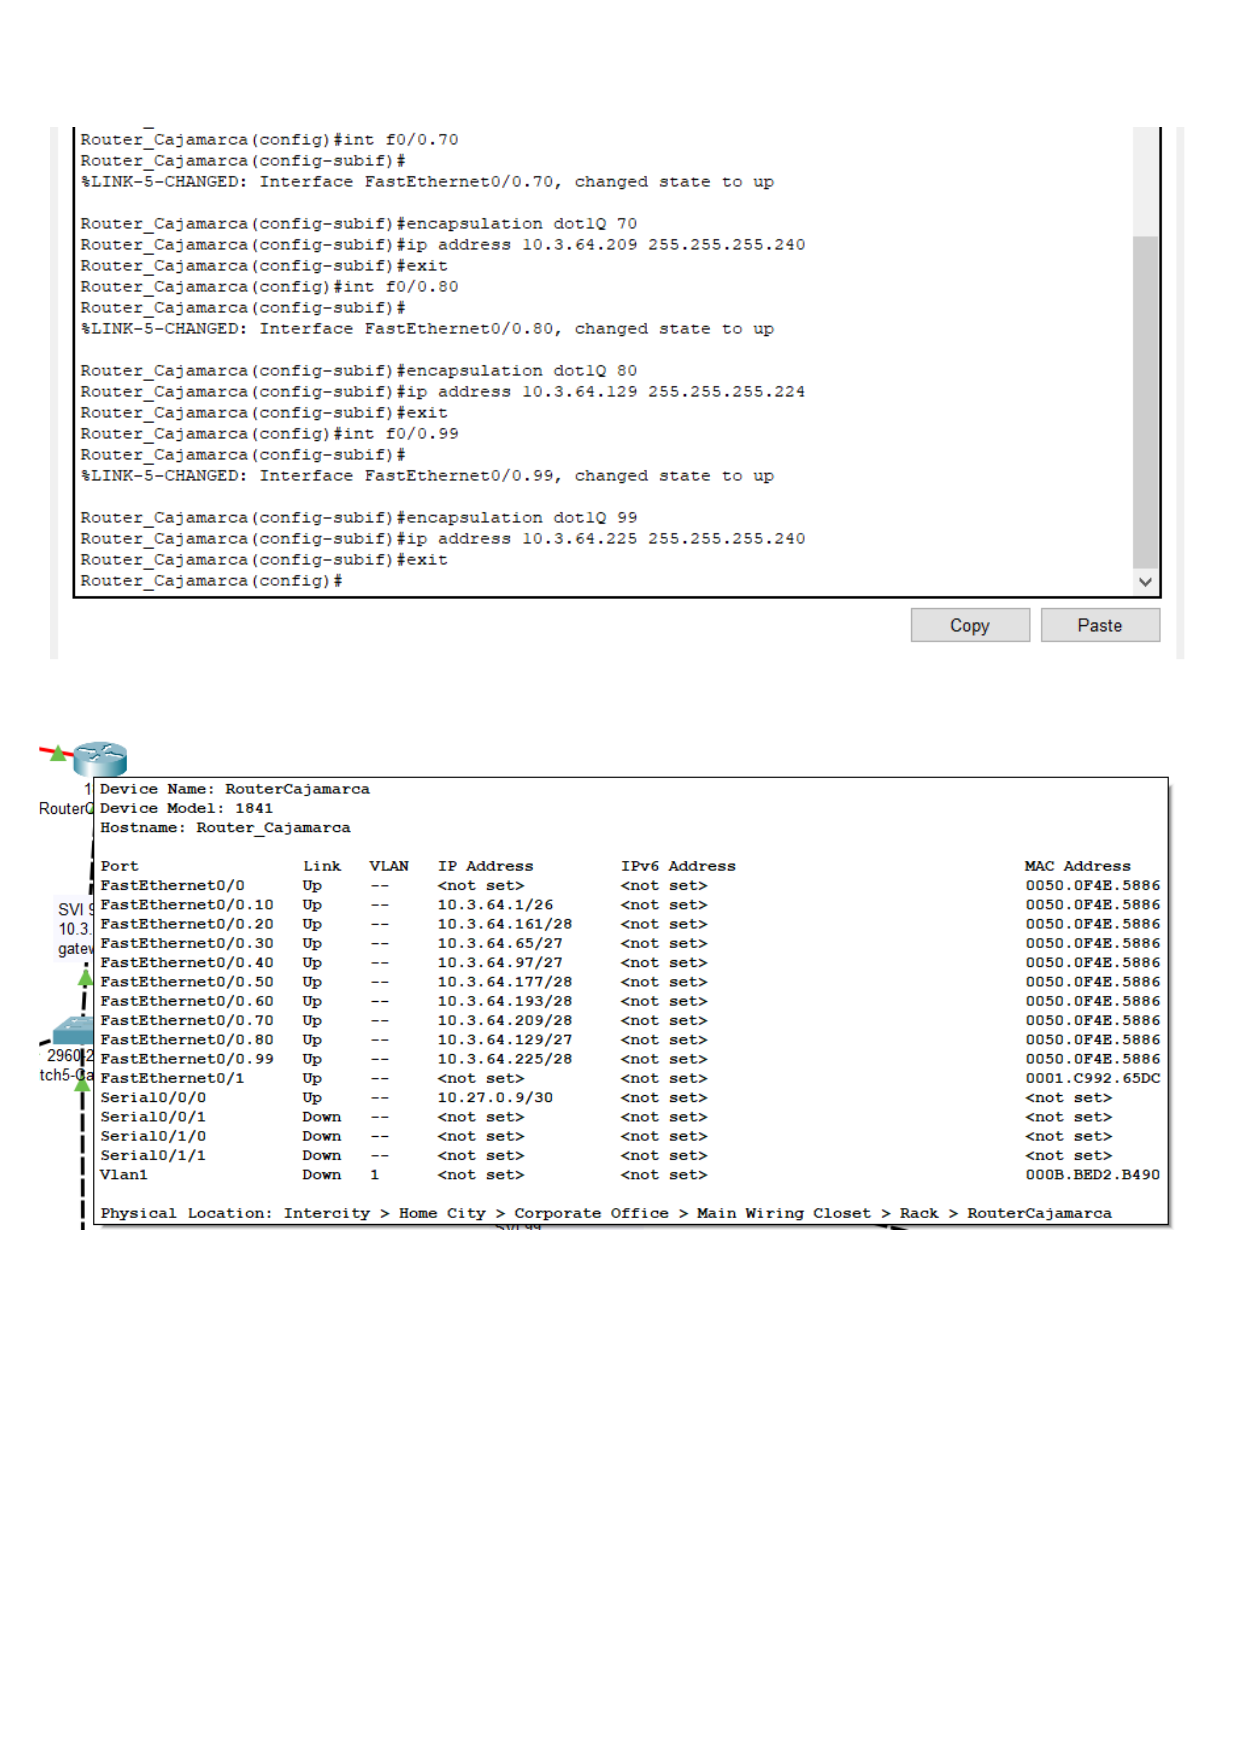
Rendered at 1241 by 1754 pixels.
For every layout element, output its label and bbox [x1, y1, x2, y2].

picture [50, 127, 1191, 675]
picture [39, 725, 1181, 1230]
